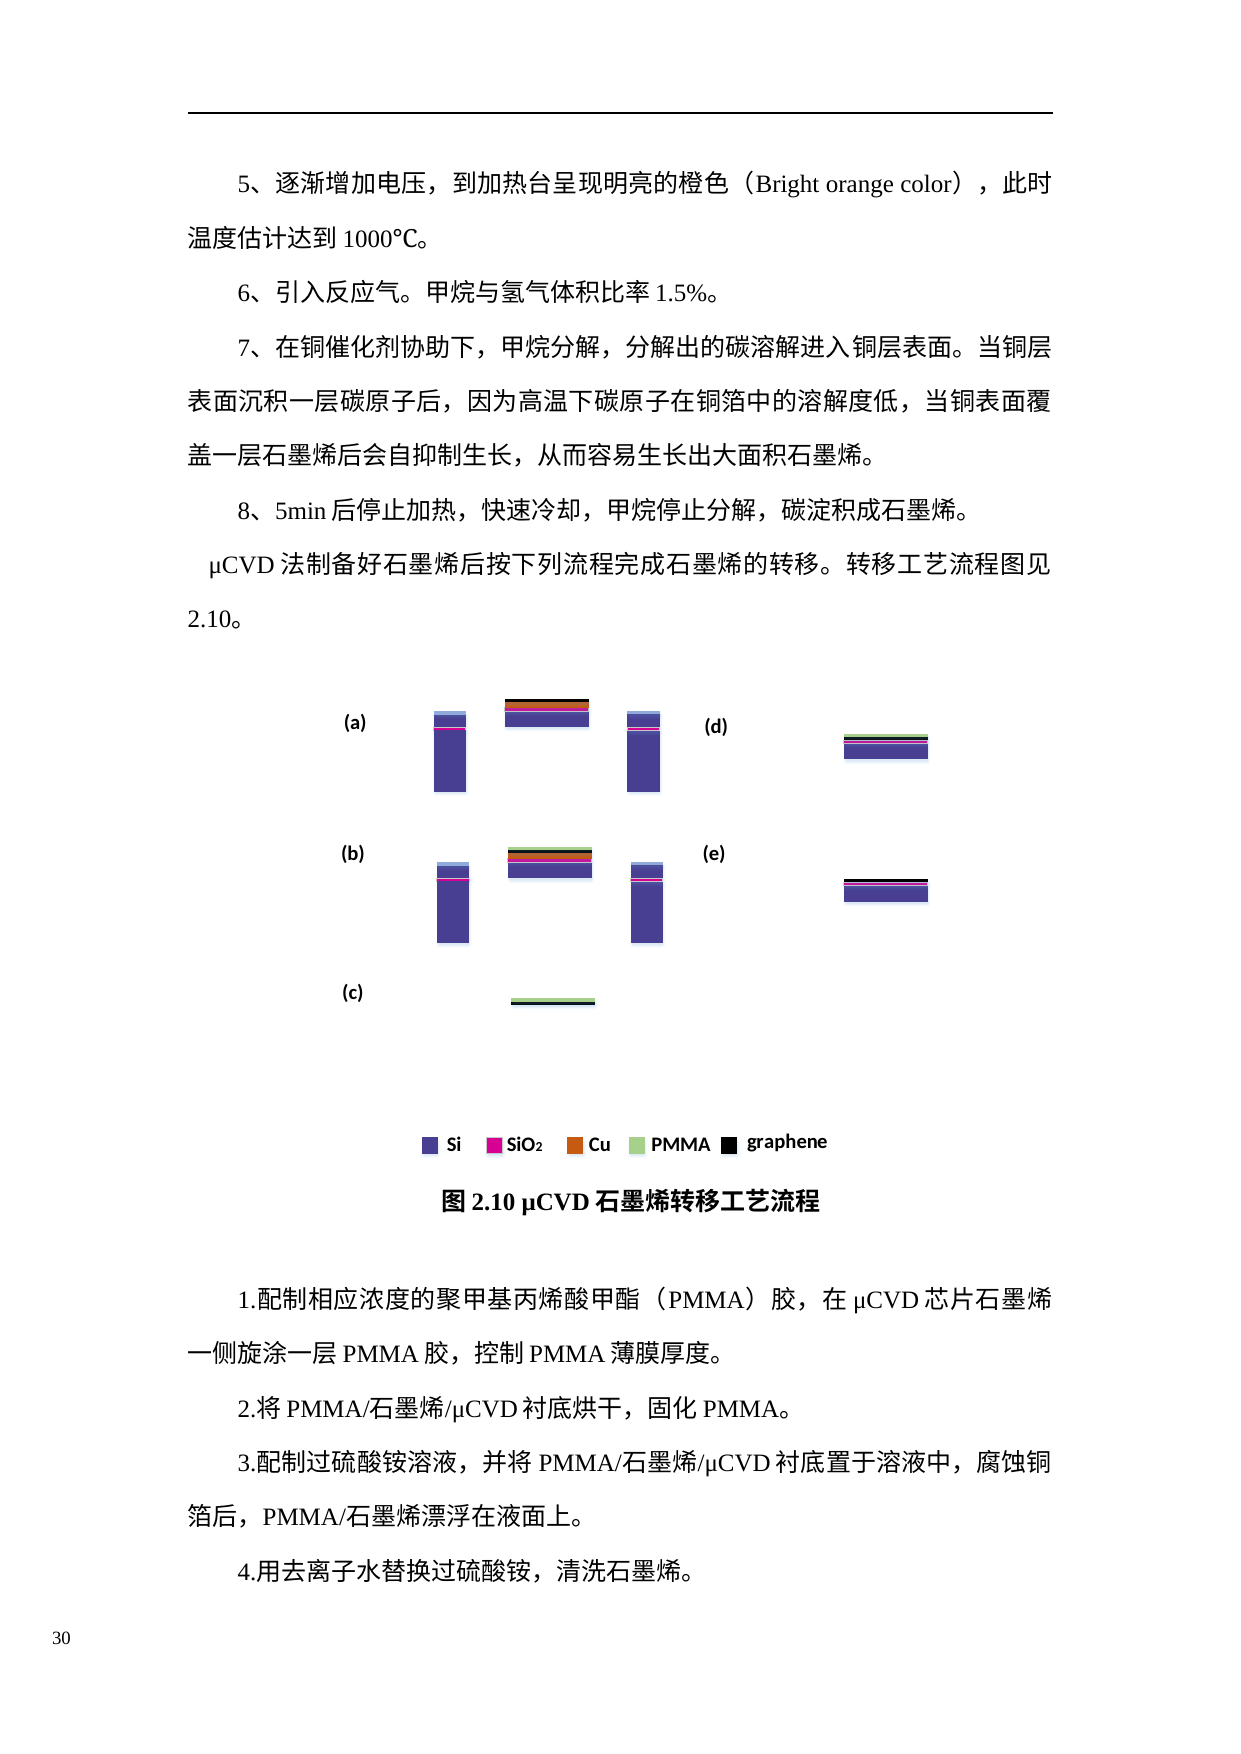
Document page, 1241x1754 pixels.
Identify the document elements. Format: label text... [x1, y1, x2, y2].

text 3.配制过硫酸铵溶液，并将PMMA/石墨烯/μCVD衬底置于溶液中，腐蚀铜箔后，PMMA/石墨烯漂浮在液面上。 [187, 1442, 1053, 1533]
text 图2.10 μCVD石墨烯转移工艺流程 [187, 1182, 1053, 1218]
text 7、在铜催化剂协助下，甲烷分解，分解出的碳溶解进入铜层表面。当铜层表面沉积一层碳原子后，因为高温下碳原子在铜箔中的溶解度低，当铜表面覆盖一层石墨烯后会自抑制生长，从而容易生长出大面积石墨烯。 [187, 327, 1053, 472]
text μCVD法制备好石墨烯后按下列流程完成石墨烯的转移。转移工艺流程图见2.10。 [187, 544, 1053, 635]
text 2.将PMMA/石墨烯/μCVD衬底烘干，固化PMMA。 [187, 1388, 1053, 1424]
text 5、逐渐增加电压，到加热台呈现明亮的橙色（Bright orange color），此时温度估计达到1000℃。 [187, 164, 1053, 254]
text 1.配制相应浓度的聚甲基丙烯酸甲酯（PMMA）胶，在μCVD芯片石墨烯一侧旋涂一层PMMA胶，控制PMMA薄膜厚度。 [187, 1279, 1053, 1370]
text 6、引入反应气。甲烷与氢气体积比率1.5%。 [187, 273, 1053, 309]
text 4.用去离子水替换过硫酸铵，清洗石墨烯。 [187, 1551, 1053, 1587]
text 8、5min后停止加热，快速冷却，甲烷停止分解，碳淀积成石墨烯。 [187, 490, 1053, 526]
